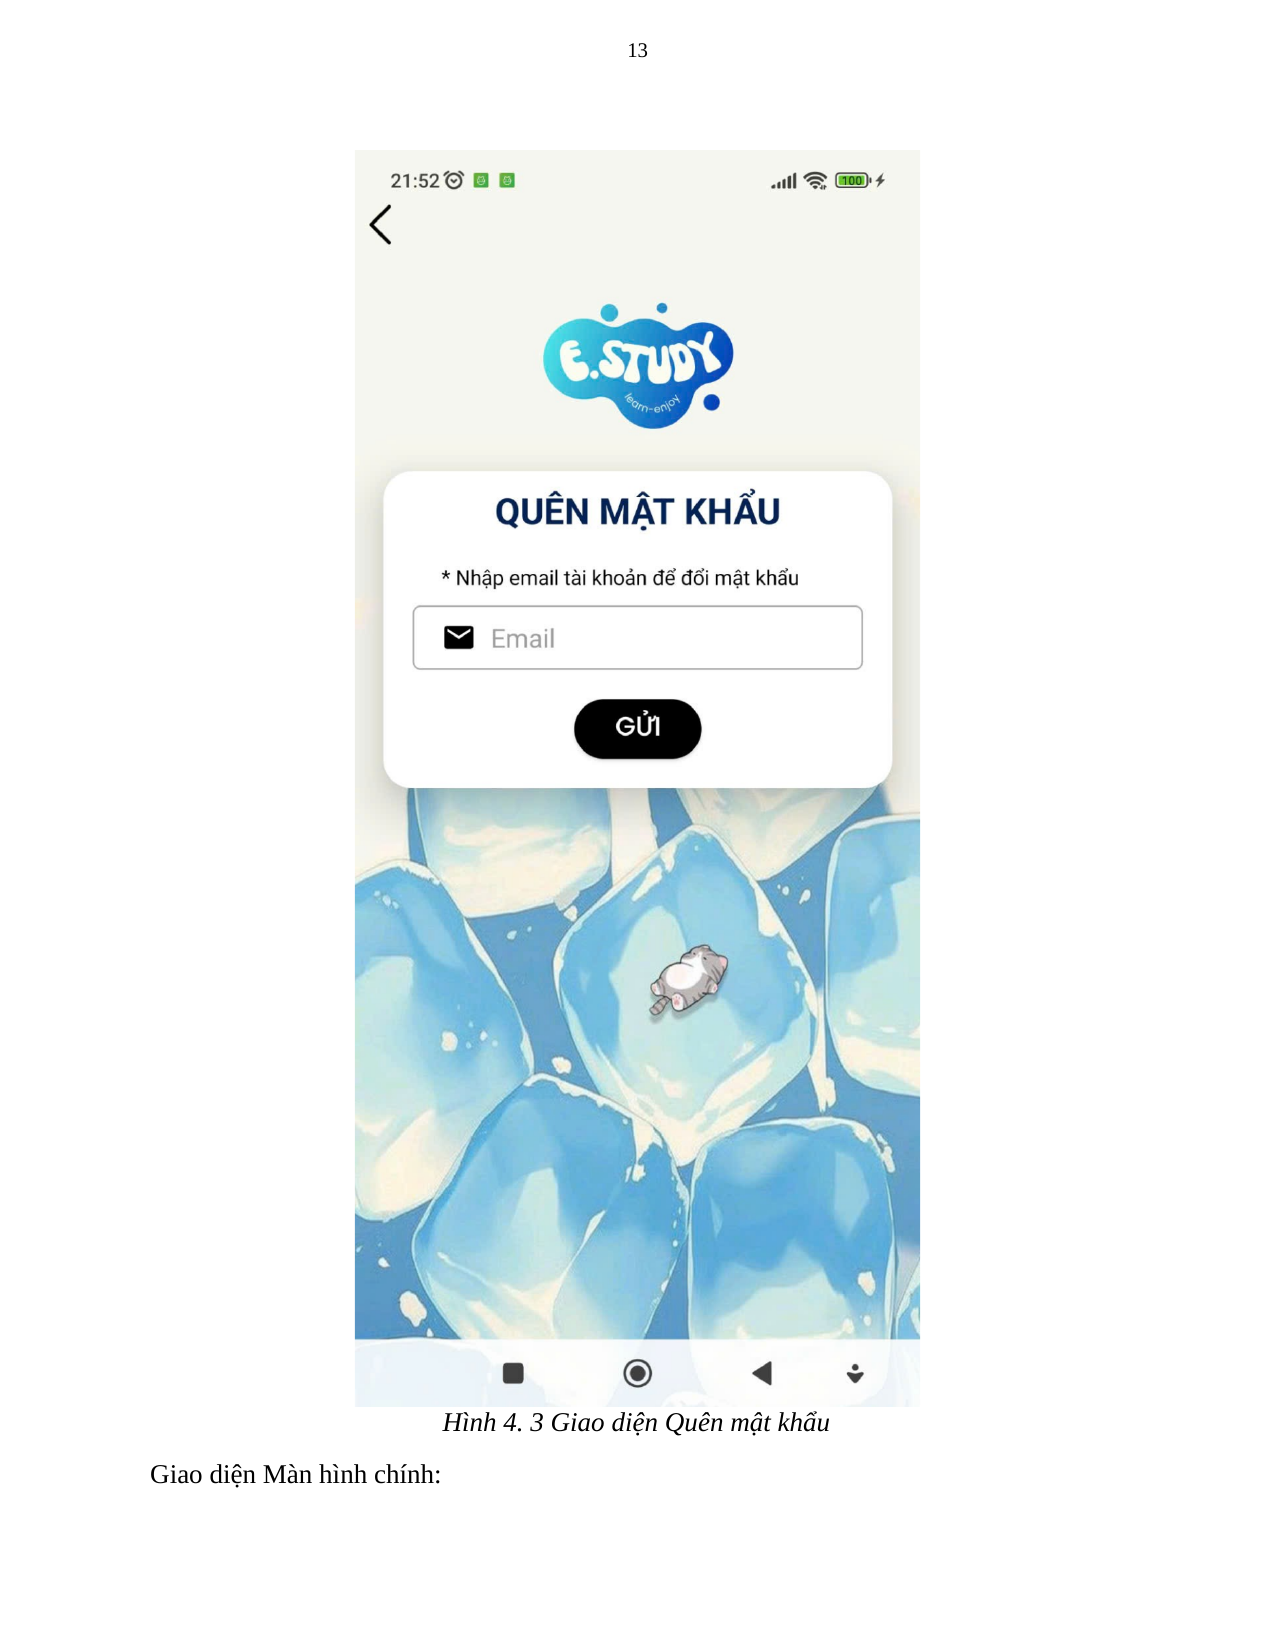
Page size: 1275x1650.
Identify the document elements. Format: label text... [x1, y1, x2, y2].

picture [354, 150, 921, 1407]
text Hình 4. 3 Giao diện Quên mật khẩu [150, 1406, 1125, 1437]
text Giao diện Màn hình chính: [150, 1458, 1125, 1489]
